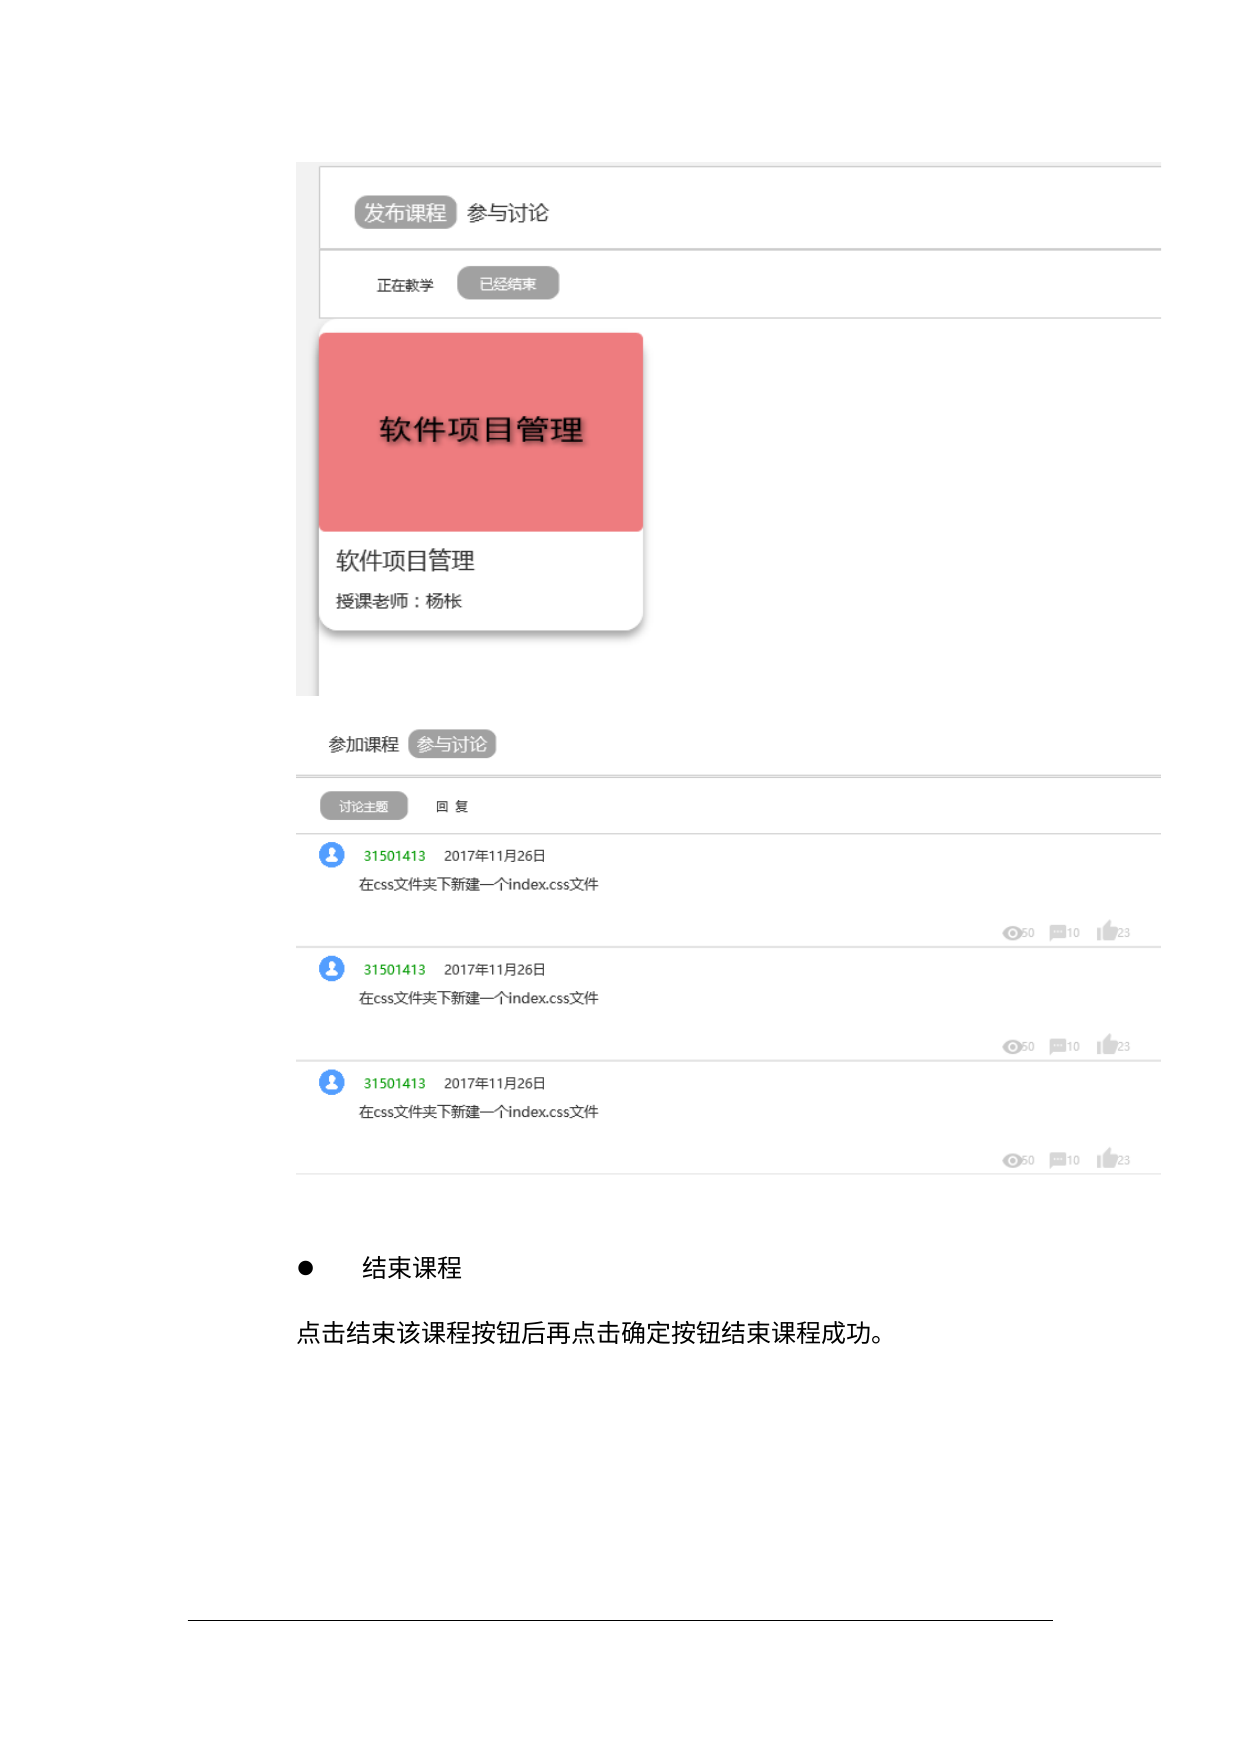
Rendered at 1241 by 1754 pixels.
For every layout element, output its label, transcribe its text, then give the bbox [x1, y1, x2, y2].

text 点击结束该课程按钮后再点击确定按钮结束课程成功。 [187, 1299, 1053, 1364]
picture [296, 714, 1161, 1201]
subtitle 结束课程 [187, 1234, 1053, 1299]
picture [296, 162, 1162, 696]
